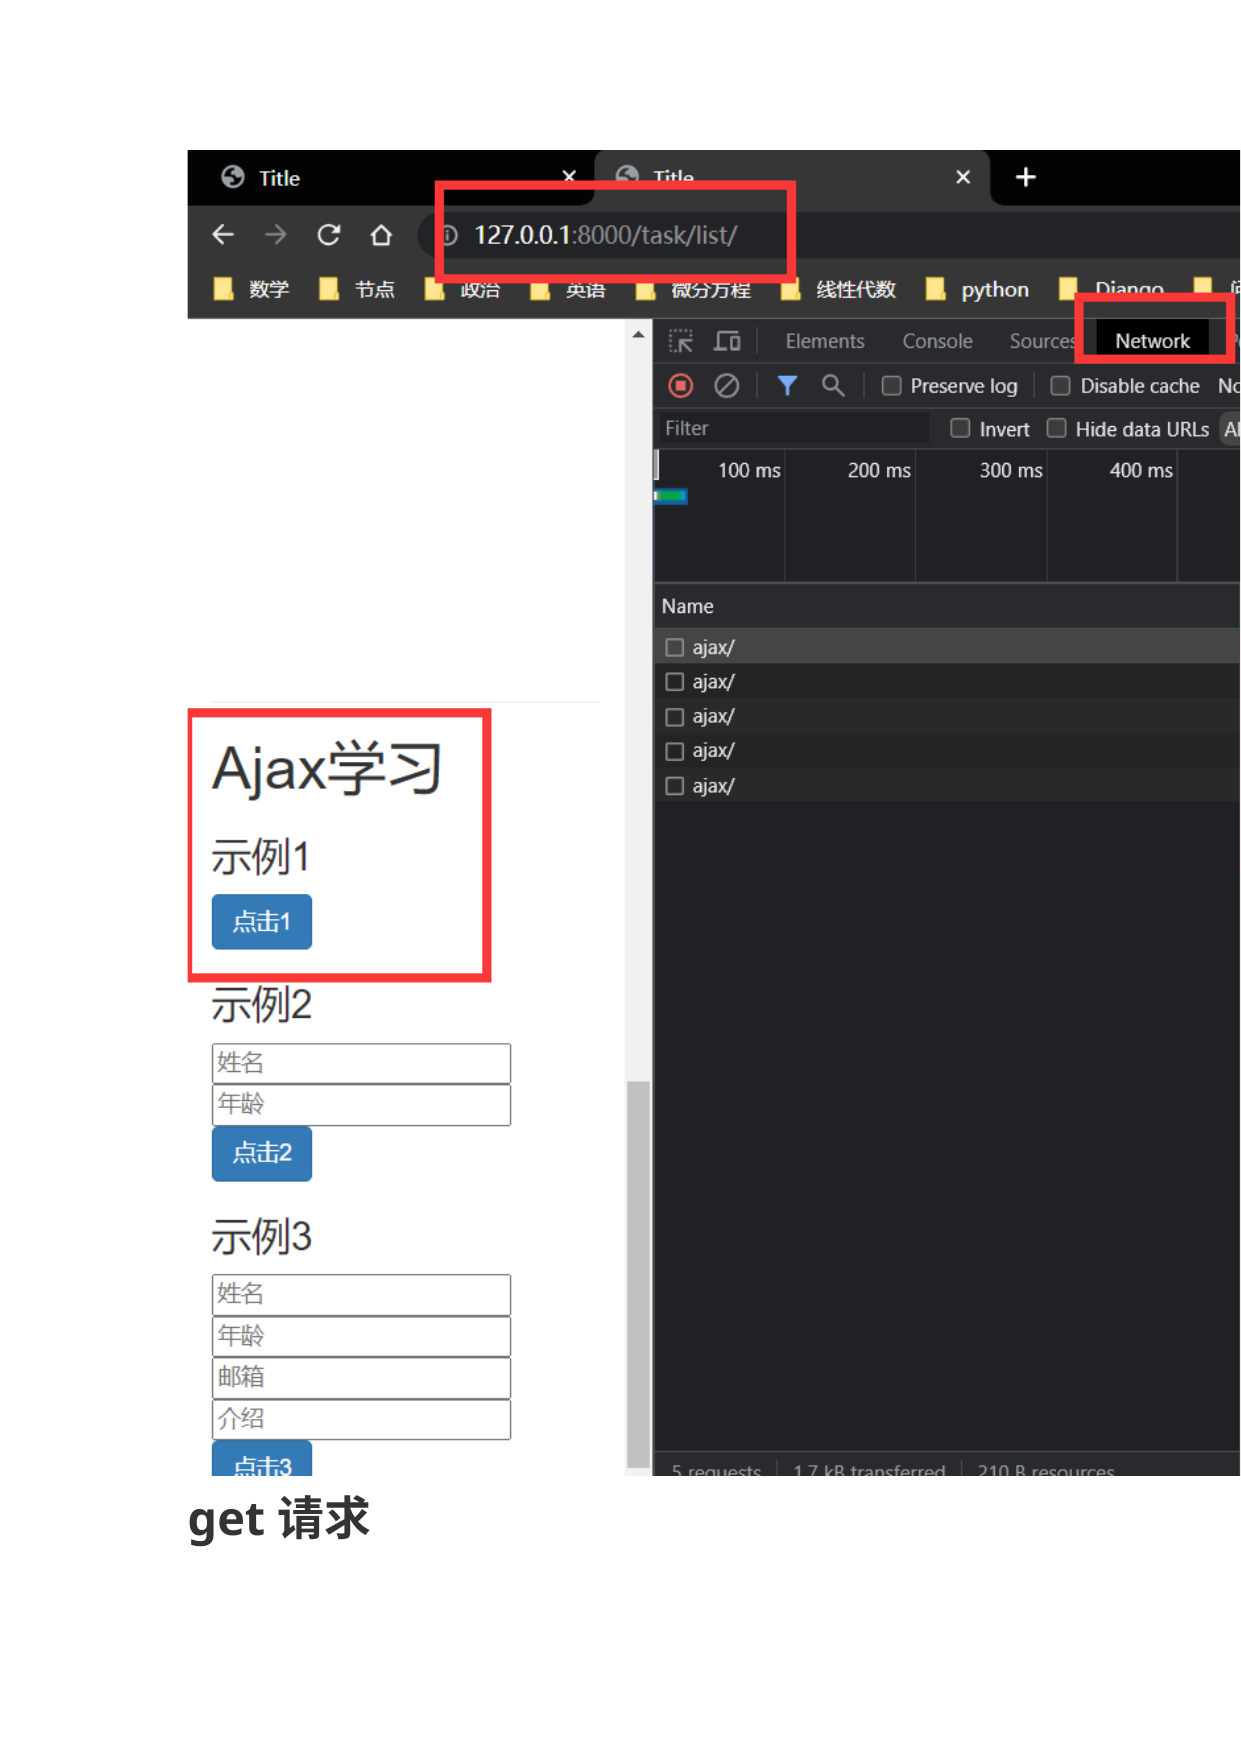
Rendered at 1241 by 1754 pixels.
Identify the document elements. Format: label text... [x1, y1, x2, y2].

picture [187, 150, 1241, 1476]
text get 请求 [187, 1481, 1053, 1549]
